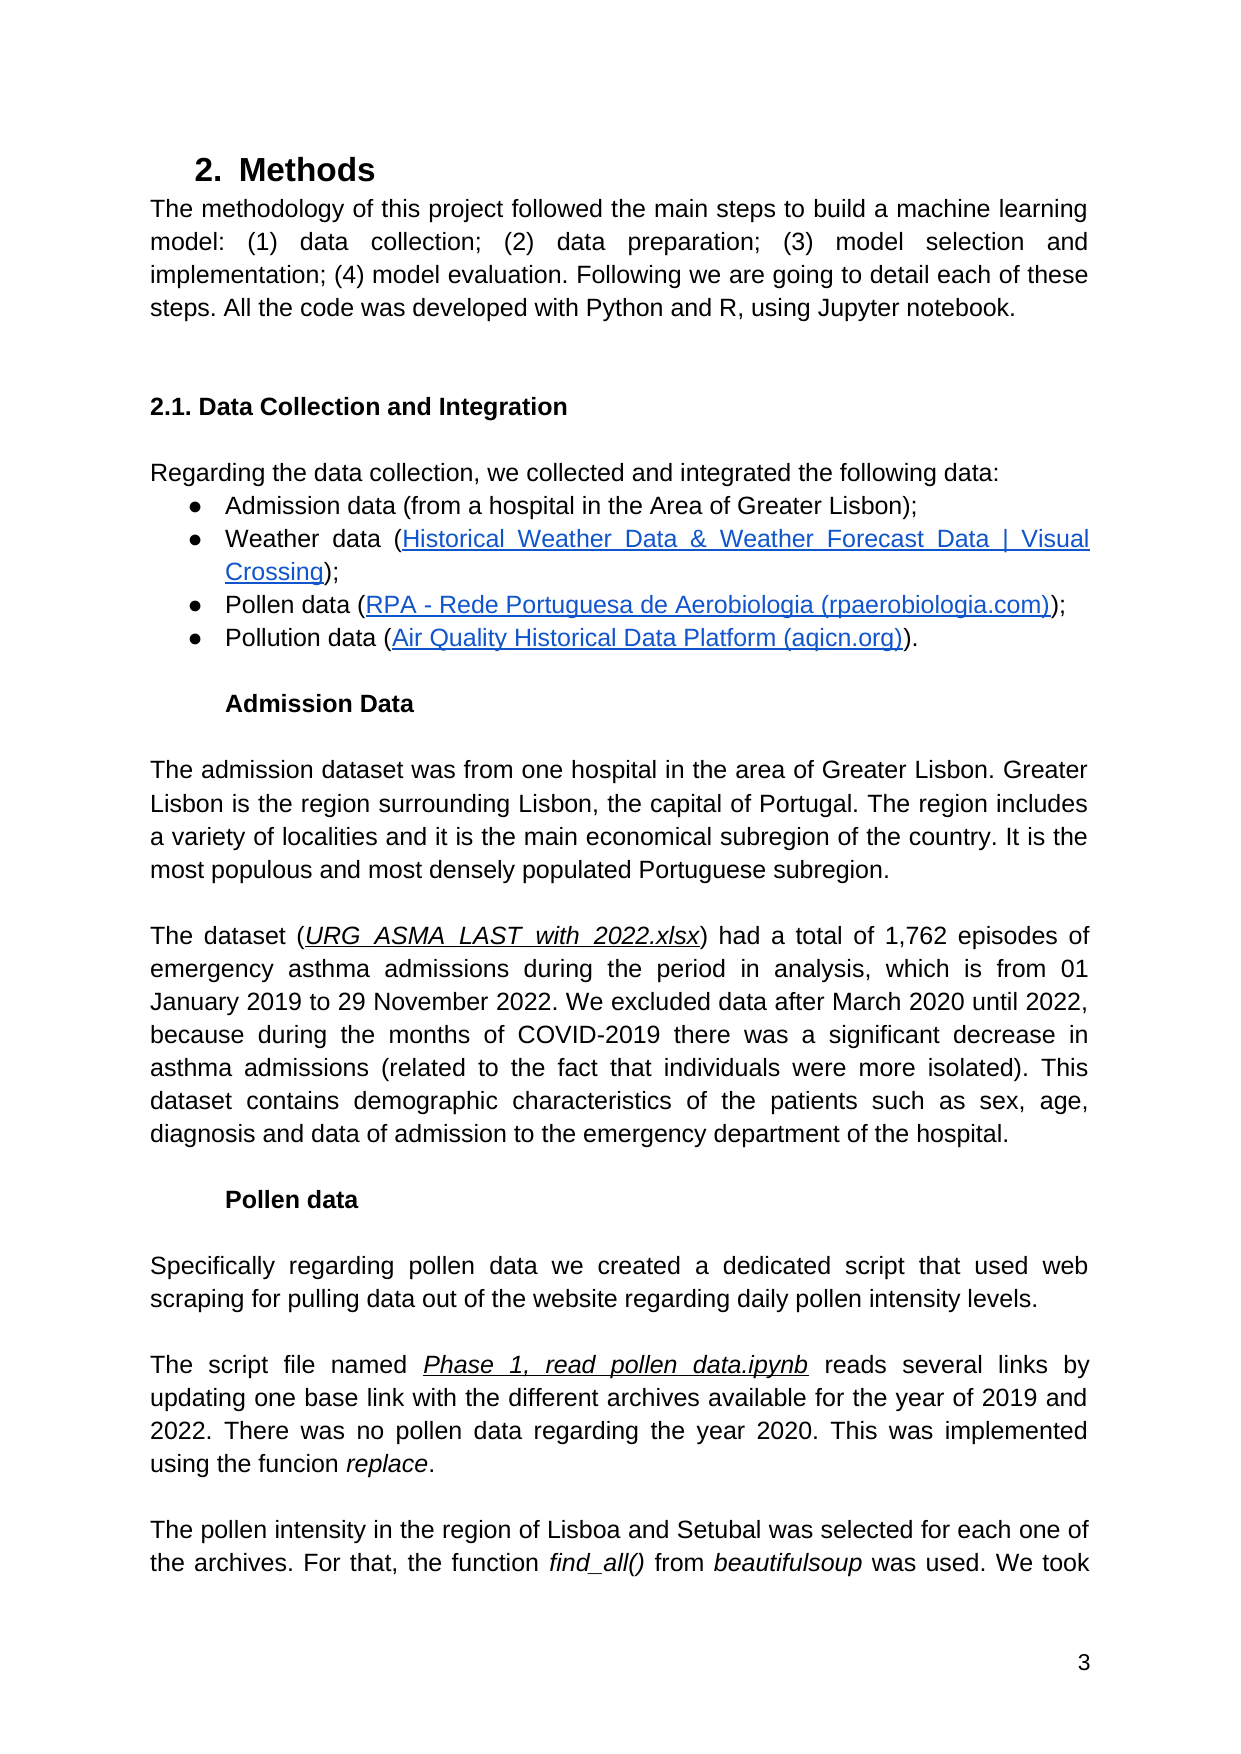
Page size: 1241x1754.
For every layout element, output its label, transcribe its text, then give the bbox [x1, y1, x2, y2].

text Regarding the data collection, we collected and integrated the following data: [150, 458, 1090, 487]
text Specifically regarding pollen data we created a dedicated script that used web scraping for pulling data out of the website regarding daily pollen intensity levels. [150, 1251, 1090, 1313]
text The dataset (URG_ASMA_LAST_with_2022.xlsx) had a total of 1,762 episodes of emergency asthma admissions during the period in analysis, which is from 01 January 2019 to 29 November 2022. We excluded data after March 2020 until 2022, because during the months of COVID-2019 there was a significant decrease in asthma admissions (related to the fact that individuals were more isolated). This dataset contains demographic characteristics of the patients such as sex, age, diagnosis and data of admission to the emergency department of the hospital. [150, 921, 1090, 1147]
list Admission data (from a hospital in the Area of Greater Lisbon); [187, 491, 1090, 520]
list Pollen data (RPA - Rede Portuguesa de Aerobiologia (rpaerobiologia.com)); [187, 590, 1090, 619]
text Pollen data [150, 1185, 1090, 1213]
text 2.1. Data Collection and Integration [150, 392, 1090, 421]
text The methodology of this project followed the main steps to build a machine learning model: (1) data collection; (2) data preparation; (3) model selection and implementation; (4) model evaluation. Following we are going to detail each of these steps. All the code was developed with Python and R, using Jupyter notebook. [150, 194, 1090, 322]
list Pollution data (Air Quality Historical Data Platform (aqicn.org)). [187, 623, 1090, 652]
list Weather data (Historical Weather Data & Weather Forecast Data | Visual Crossing); [187, 524, 1090, 586]
text The admission dataset was from one hospital in the area of Greater Lisbon. Greater Lisbon is the region surrounding Lisbon, the capital of Portugal. The region includes a variety of localities and it is the main economical subregion of the country. It is the most populous and most densely populated Portuguese subregion. [150, 756, 1090, 883]
text Admission Data [150, 689, 1090, 718]
text The script file named Phase 1, read pollen data.ipynb reads several links by updating one base link with the different archives available for the year of 2019 and 2022. There was no pollen data regarding the year 2020. This was implemented using the funcion replace. [150, 1350, 1090, 1478]
list Methods [194, 150, 1090, 188]
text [150, 1515, 1090, 1577]
